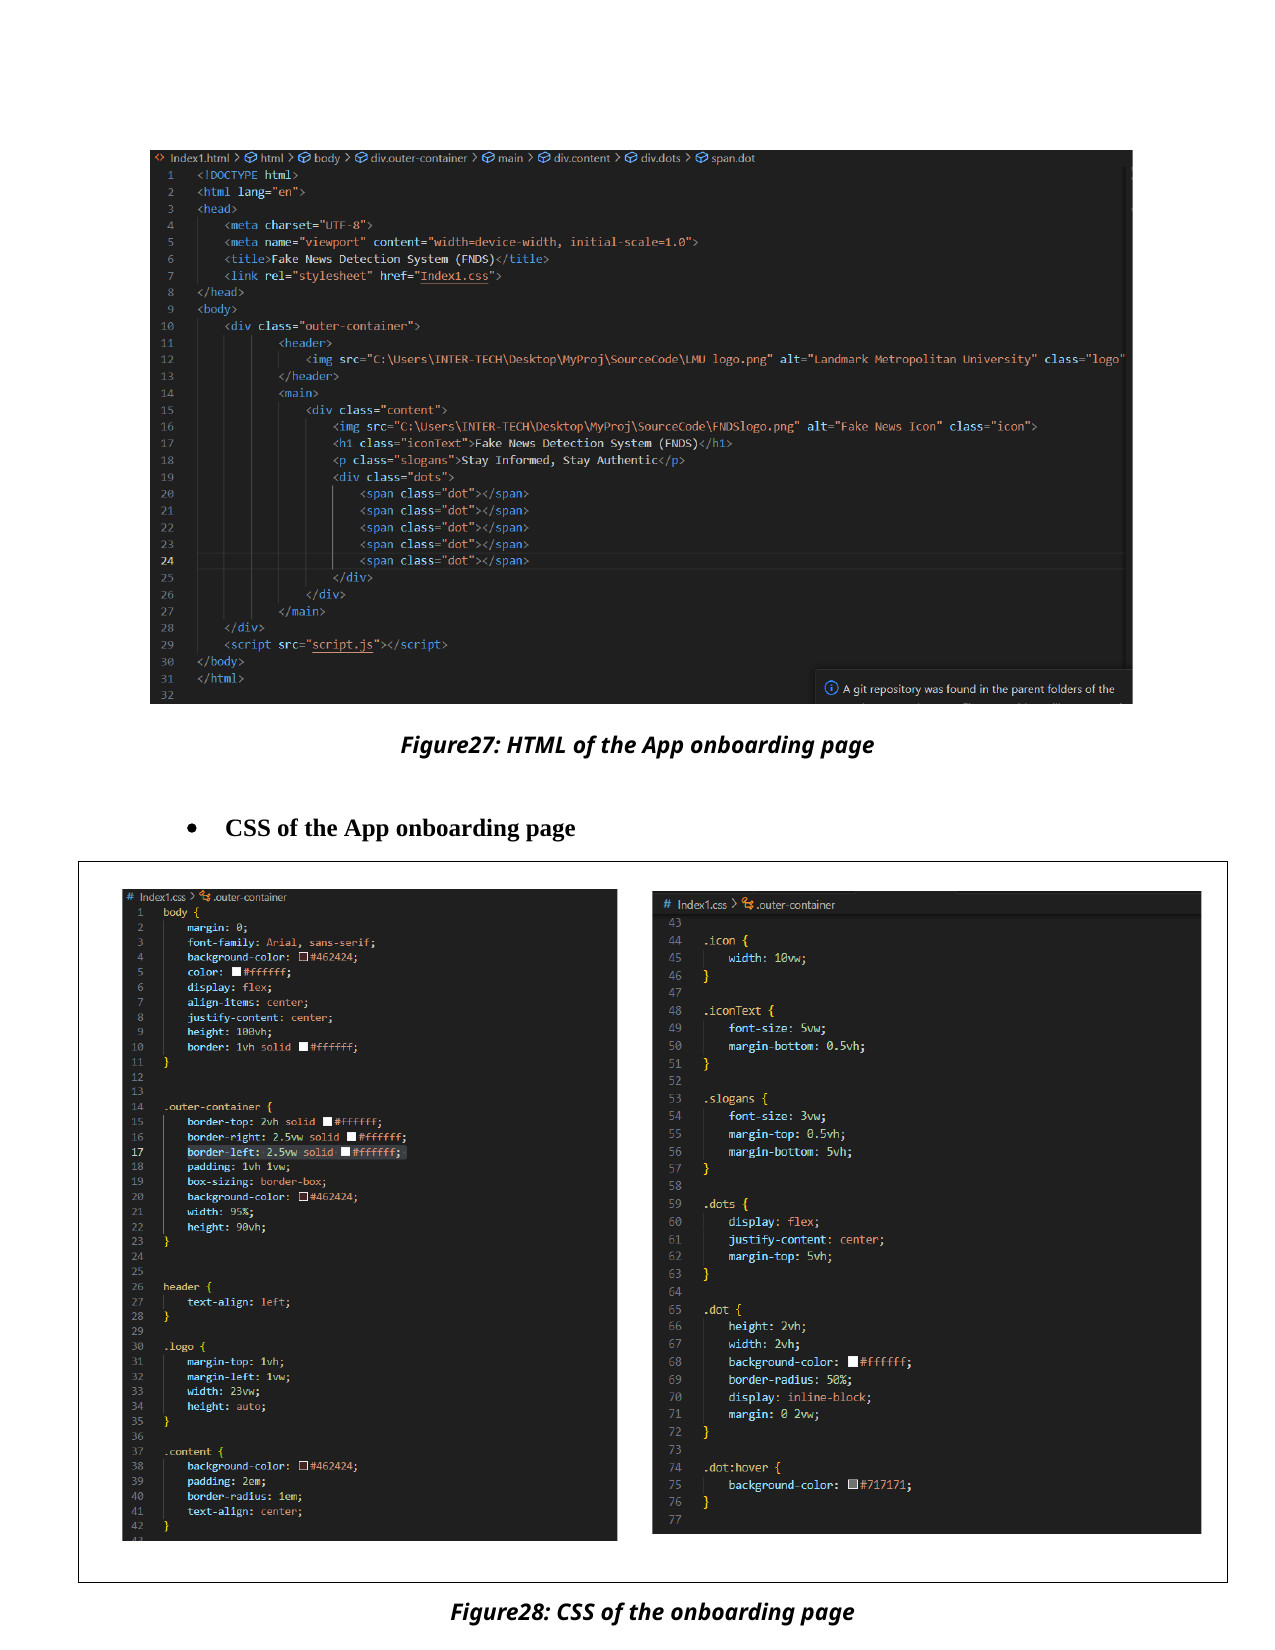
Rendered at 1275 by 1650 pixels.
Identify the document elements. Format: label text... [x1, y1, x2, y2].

picture [652, 891, 1202, 1534]
subtitle Figure27: HTML of the App onboarding page [150, 728, 1125, 760]
list CSS of the App onboarding page [187, 813, 1125, 842]
picture [122, 889, 618, 1541]
picture [150, 150, 1133, 704]
